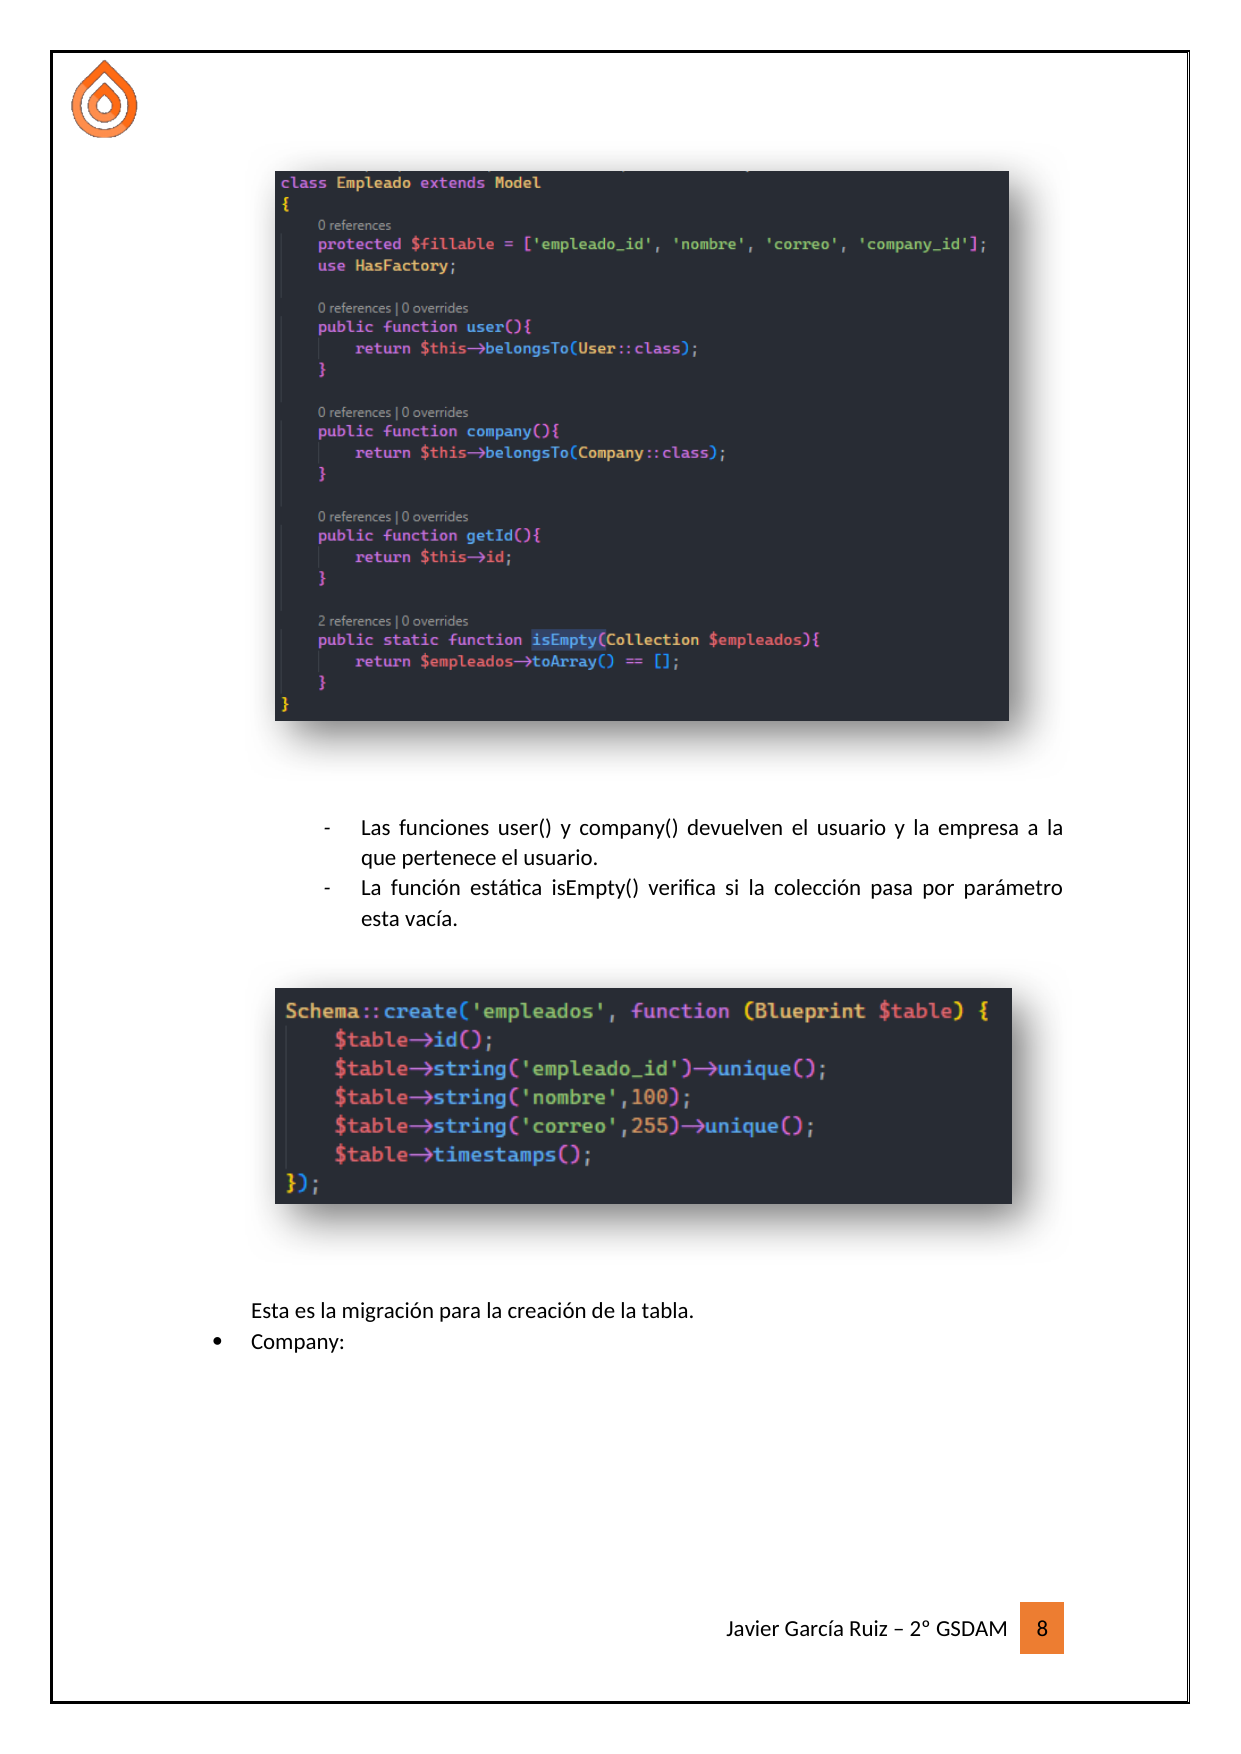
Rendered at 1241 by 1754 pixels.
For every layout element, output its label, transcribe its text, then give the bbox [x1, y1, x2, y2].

list La función estática isEmpty() verifica si la colección pasa por parámetro esta vacía. [323, 873, 1064, 932]
picture [64, 58, 143, 137]
list Las funciones user() y company() devuelven el usuario y la empresa a la que pertenece el usuario. [323, 813, 1064, 871]
list Company: [213, 1327, 1064, 1355]
picture [275, 171, 1009, 721]
picture [275, 988, 1012, 1204]
list Esta es la migración para la creación de la tabla. [251, 1297, 1064, 1324]
